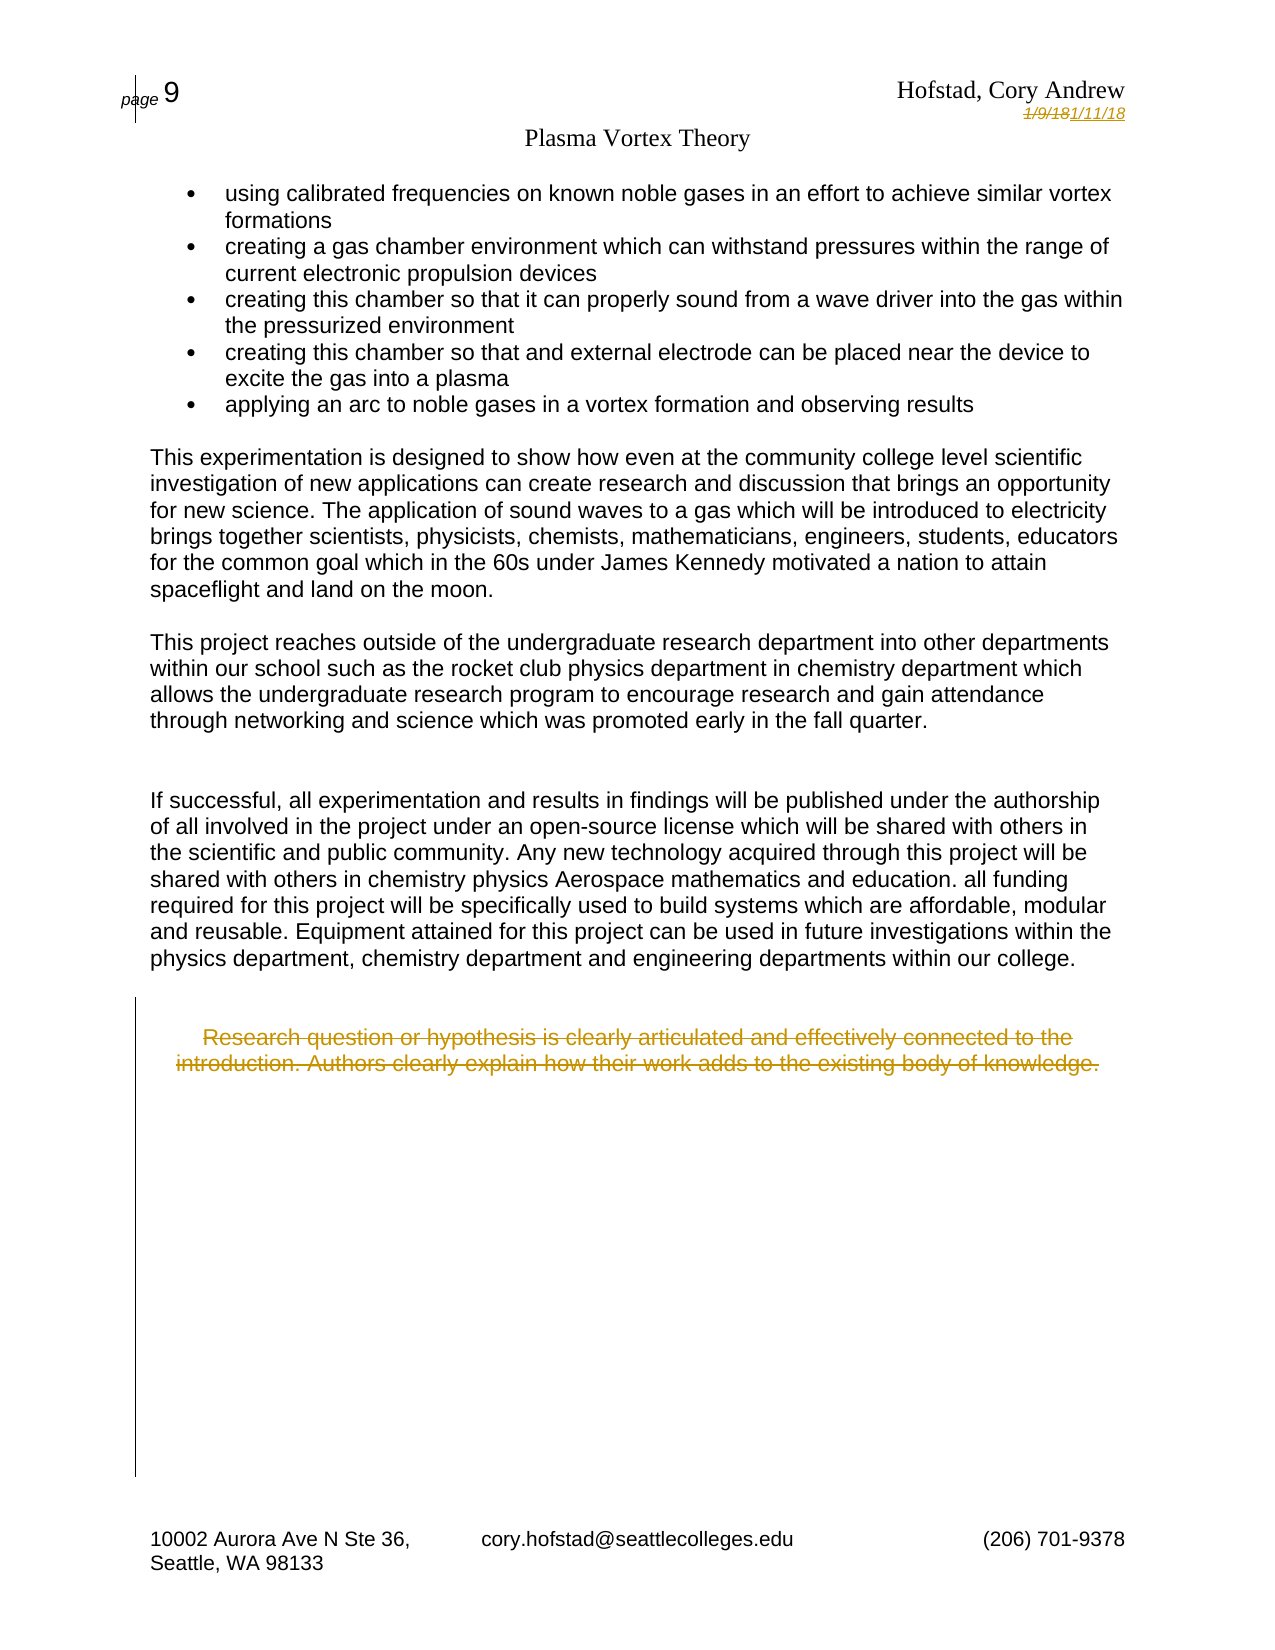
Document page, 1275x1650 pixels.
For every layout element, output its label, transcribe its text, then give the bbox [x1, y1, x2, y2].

text This project reaches outside of the undergraduate research department into other departments within our school such as the rocket club physics department in chemistry department which allows the undergraduate research program to encourage research and gain attendance through networking and science which was promoted early in the fall quarter. [150, 628, 1125, 734]
list creating this chamber so that and external electrode can be placed near the device to excite the gas into a plasma [187, 338, 1125, 391]
text If successful, all experimentation and results in findings will be published under the authorship of all involved in the project under an open-source license which will be shared with others in the scientific and public community. Any new technology acquired through this project will be shared with others in chemistry physics Aerospace mathematics and education. all funding required for this project will be specifically used to build systems which are affordable, modular and reusable. Equipment attained for this project can be used in future investigations within the physics department, chemistry department and engineering departments within our college. [150, 787, 1125, 971]
list creating this chamber so that it can properly sound from a wave driver into the gas within the pressurized environment [187, 286, 1125, 338]
text This experimentation is designed to show how even at the community college level scientific investigation of new applications can create research and discussion that brings an opportunity for new science. The application of sound waves to a gas which will be introduced to electricity brings together scientists, physicists, chemists, mathematicians, engineers, students, educators for the common goal which in the 60s under James Kennedy motivated a nation to attain spaceflight and land on the moon. [150, 444, 1125, 602]
list applying an arc to noble gases in a vortex formation and observing results [187, 391, 1125, 418]
list creating a gas chamber environment which can withstand pressures within the range of current electronic propulsion devices [187, 233, 1125, 286]
list using calibrated frequencies on known noble gases in an effort to achieve similar vortex formations [187, 180, 1125, 233]
